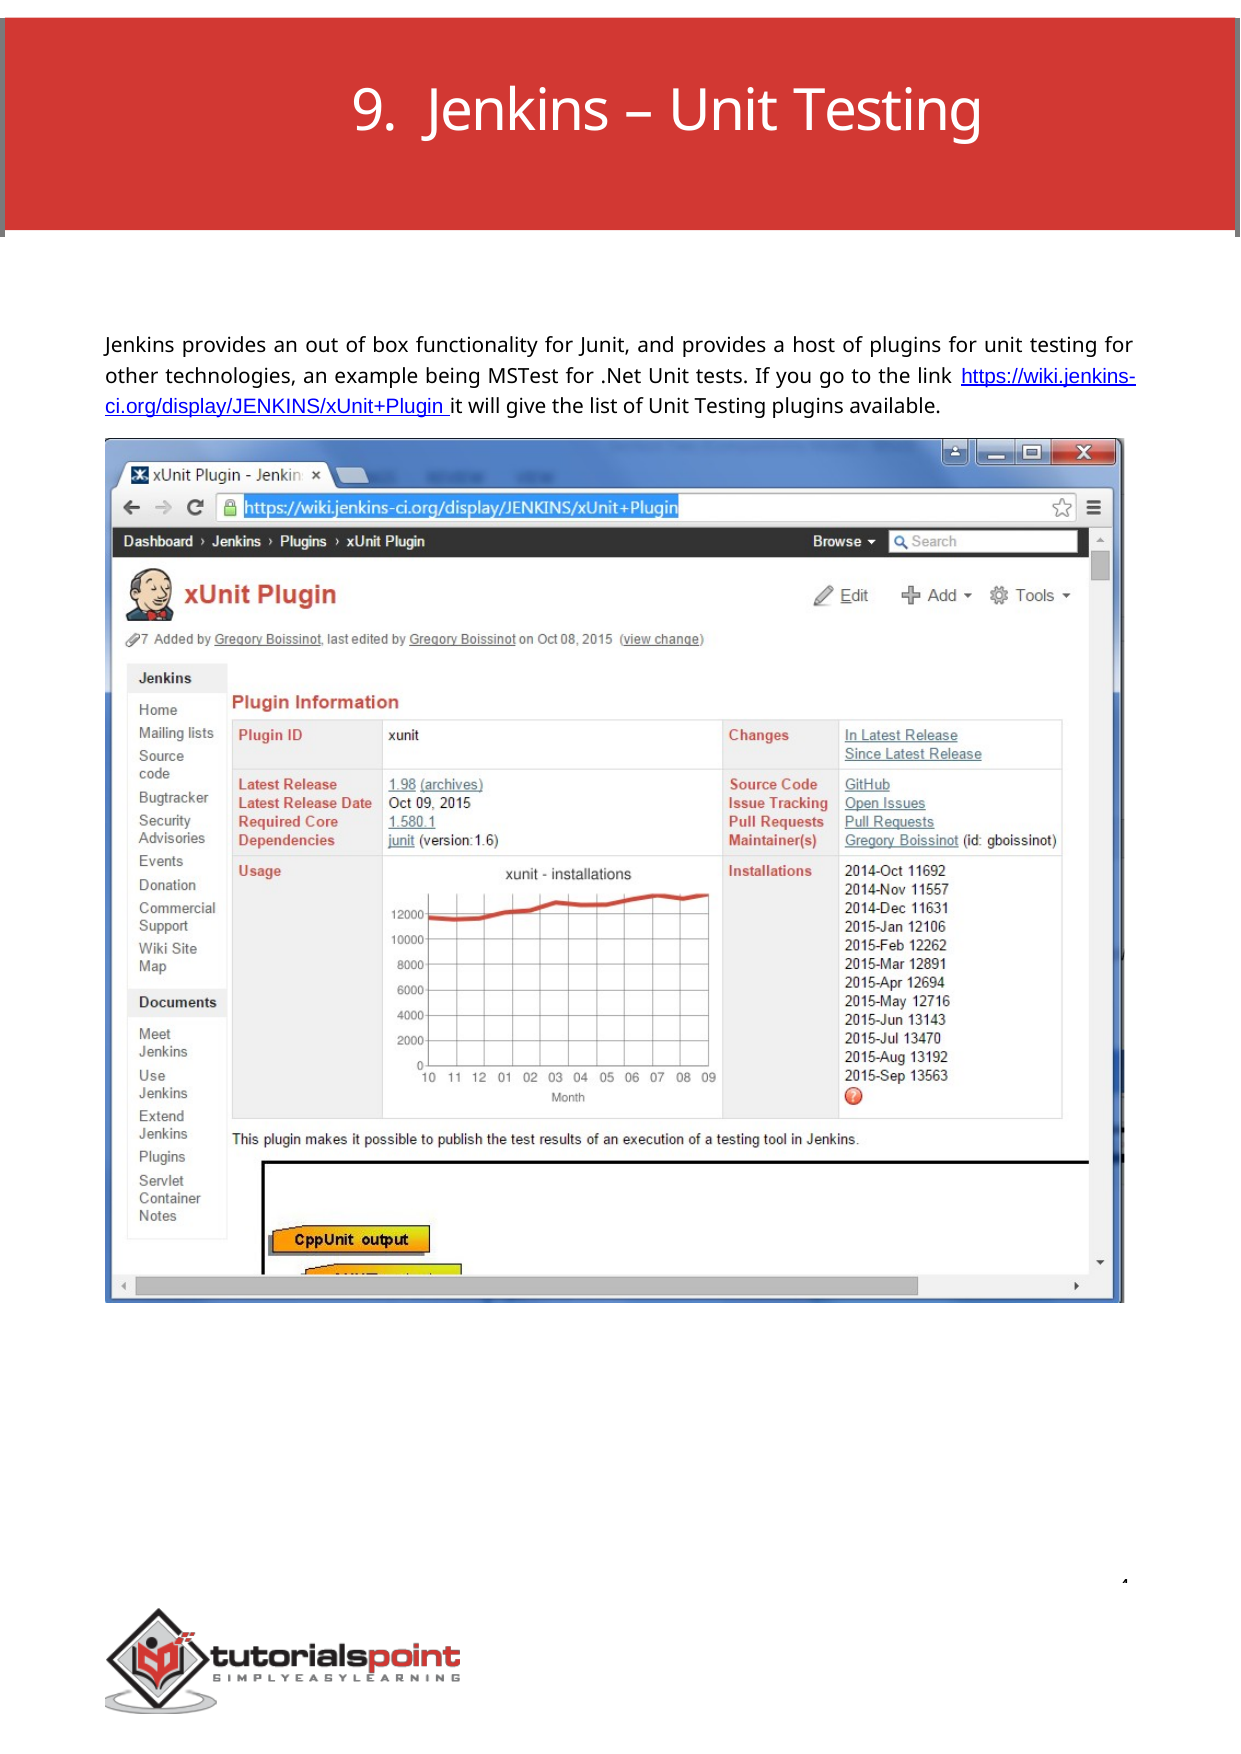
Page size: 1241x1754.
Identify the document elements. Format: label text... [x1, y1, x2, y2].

text Jenkins provides an out of box functionality for Junit, and provides a host of plugins for unit testing for other technologies, an example being MSTest for .Net Unit tests. If you go to the link https://wiki.jenkins-ci.org/display/JENKINS/xUnit+Plugin it will give the list of Unit Testing plugins available. [105, 330, 1136, 420]
picture [105, 438, 1125, 1303]
picture [105, 1608, 460, 1714]
list Jenkins – Unit Testing [351, 75, 1240, 145]
